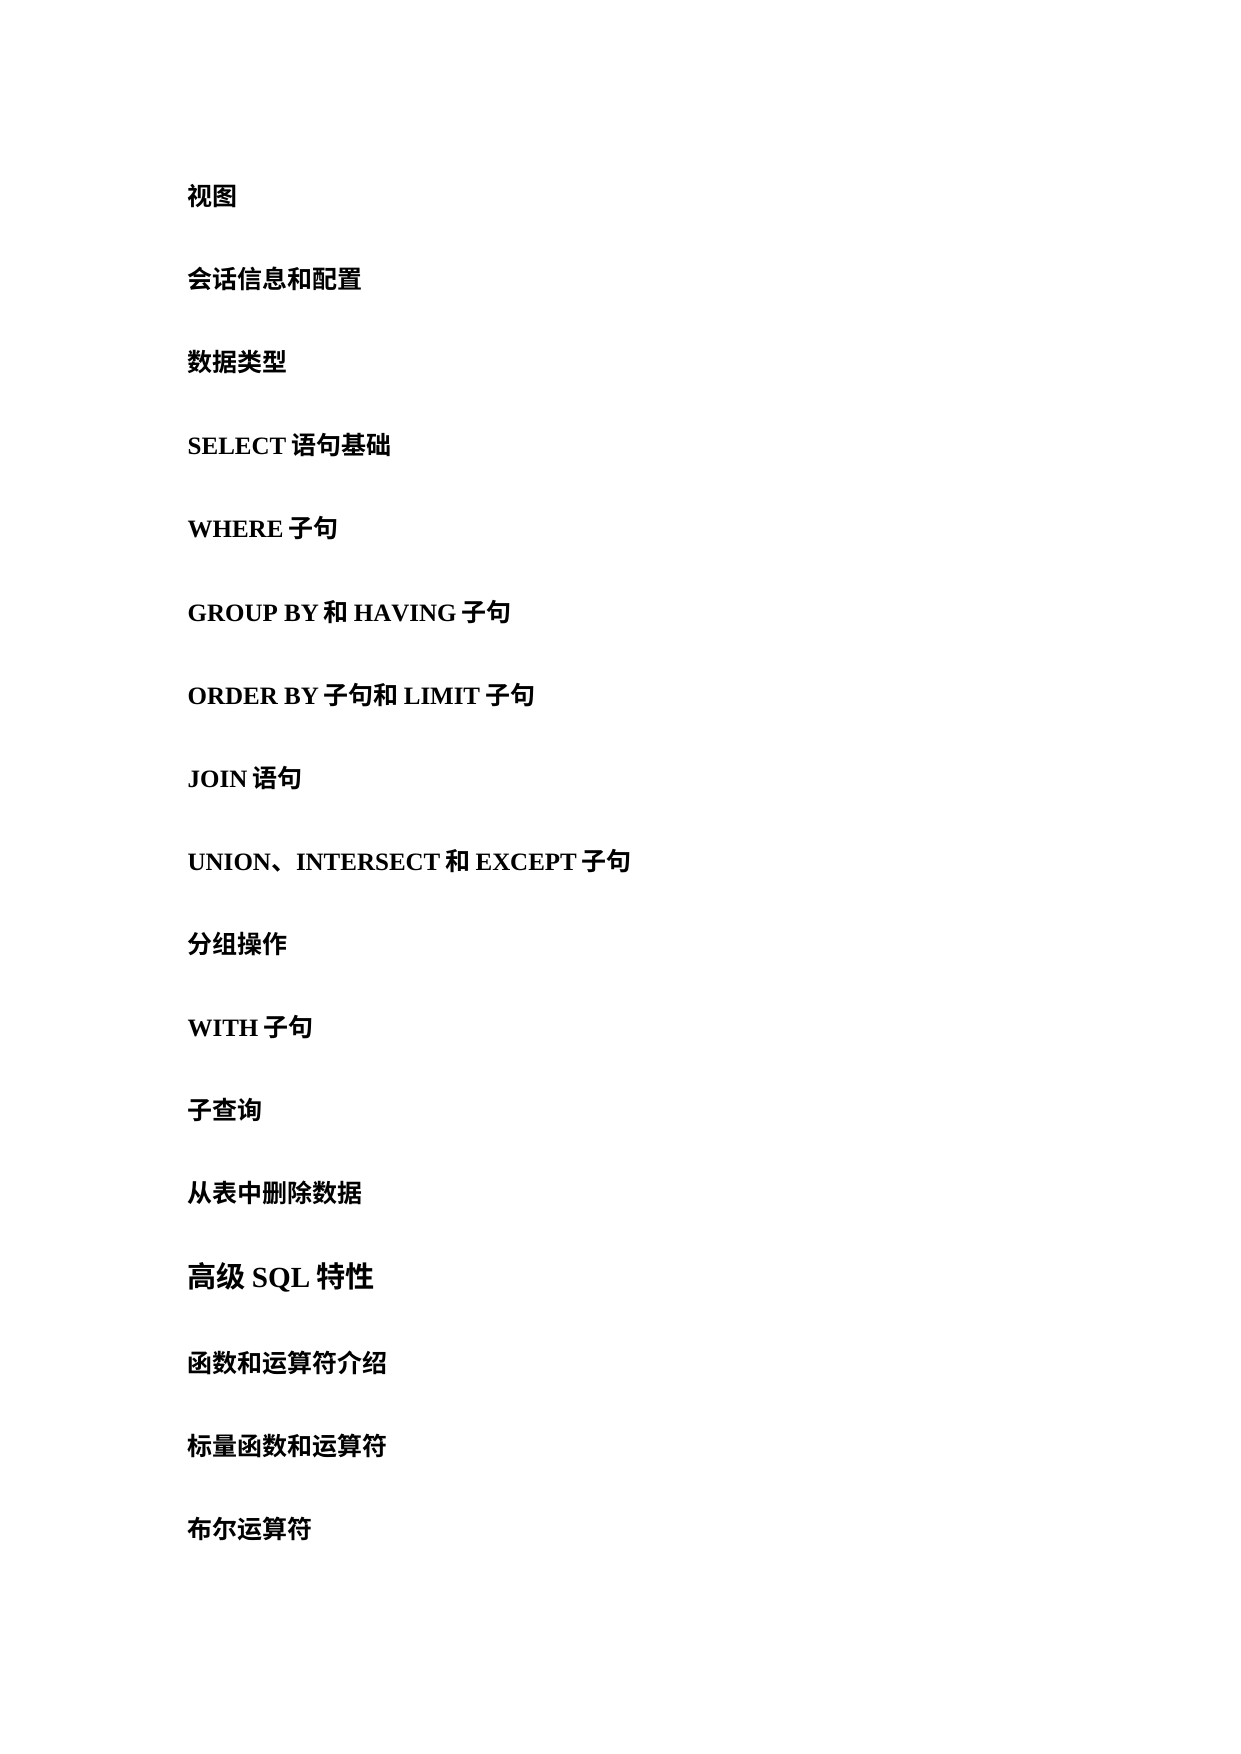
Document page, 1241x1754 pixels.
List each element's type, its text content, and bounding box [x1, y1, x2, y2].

subtitle UNION、INTERSECT和EXCEPT子句 [187, 827, 1053, 892]
subtitle 视图 [187, 162, 1053, 227]
subtitle JOIN语句 [187, 744, 1053, 809]
subtitle SELECT语句基础 [187, 411, 1053, 476]
subtitle 高级SQL特性 [187, 1243, 1053, 1308]
subtitle 标量函数和运算符 [187, 1412, 1053, 1477]
subtitle ORDER BY子句和LIMIT子句 [187, 661, 1053, 726]
subtitle 数据类型 [187, 328, 1053, 393]
subtitle GROUP BY和HAVING子句 [187, 578, 1053, 643]
subtitle 子查询 [187, 1076, 1053, 1141]
subtitle WITH子句 [187, 993, 1053, 1058]
subtitle 从表中删除数据 [187, 1159, 1053, 1224]
subtitle 分组操作 [187, 910, 1053, 975]
subtitle 会话信息和配置 [187, 245, 1053, 310]
subtitle 布尔运算符 [187, 1495, 1053, 1560]
subtitle 函数和运算符介绍 [187, 1329, 1053, 1394]
subtitle WHERE子句 [187, 494, 1053, 559]
